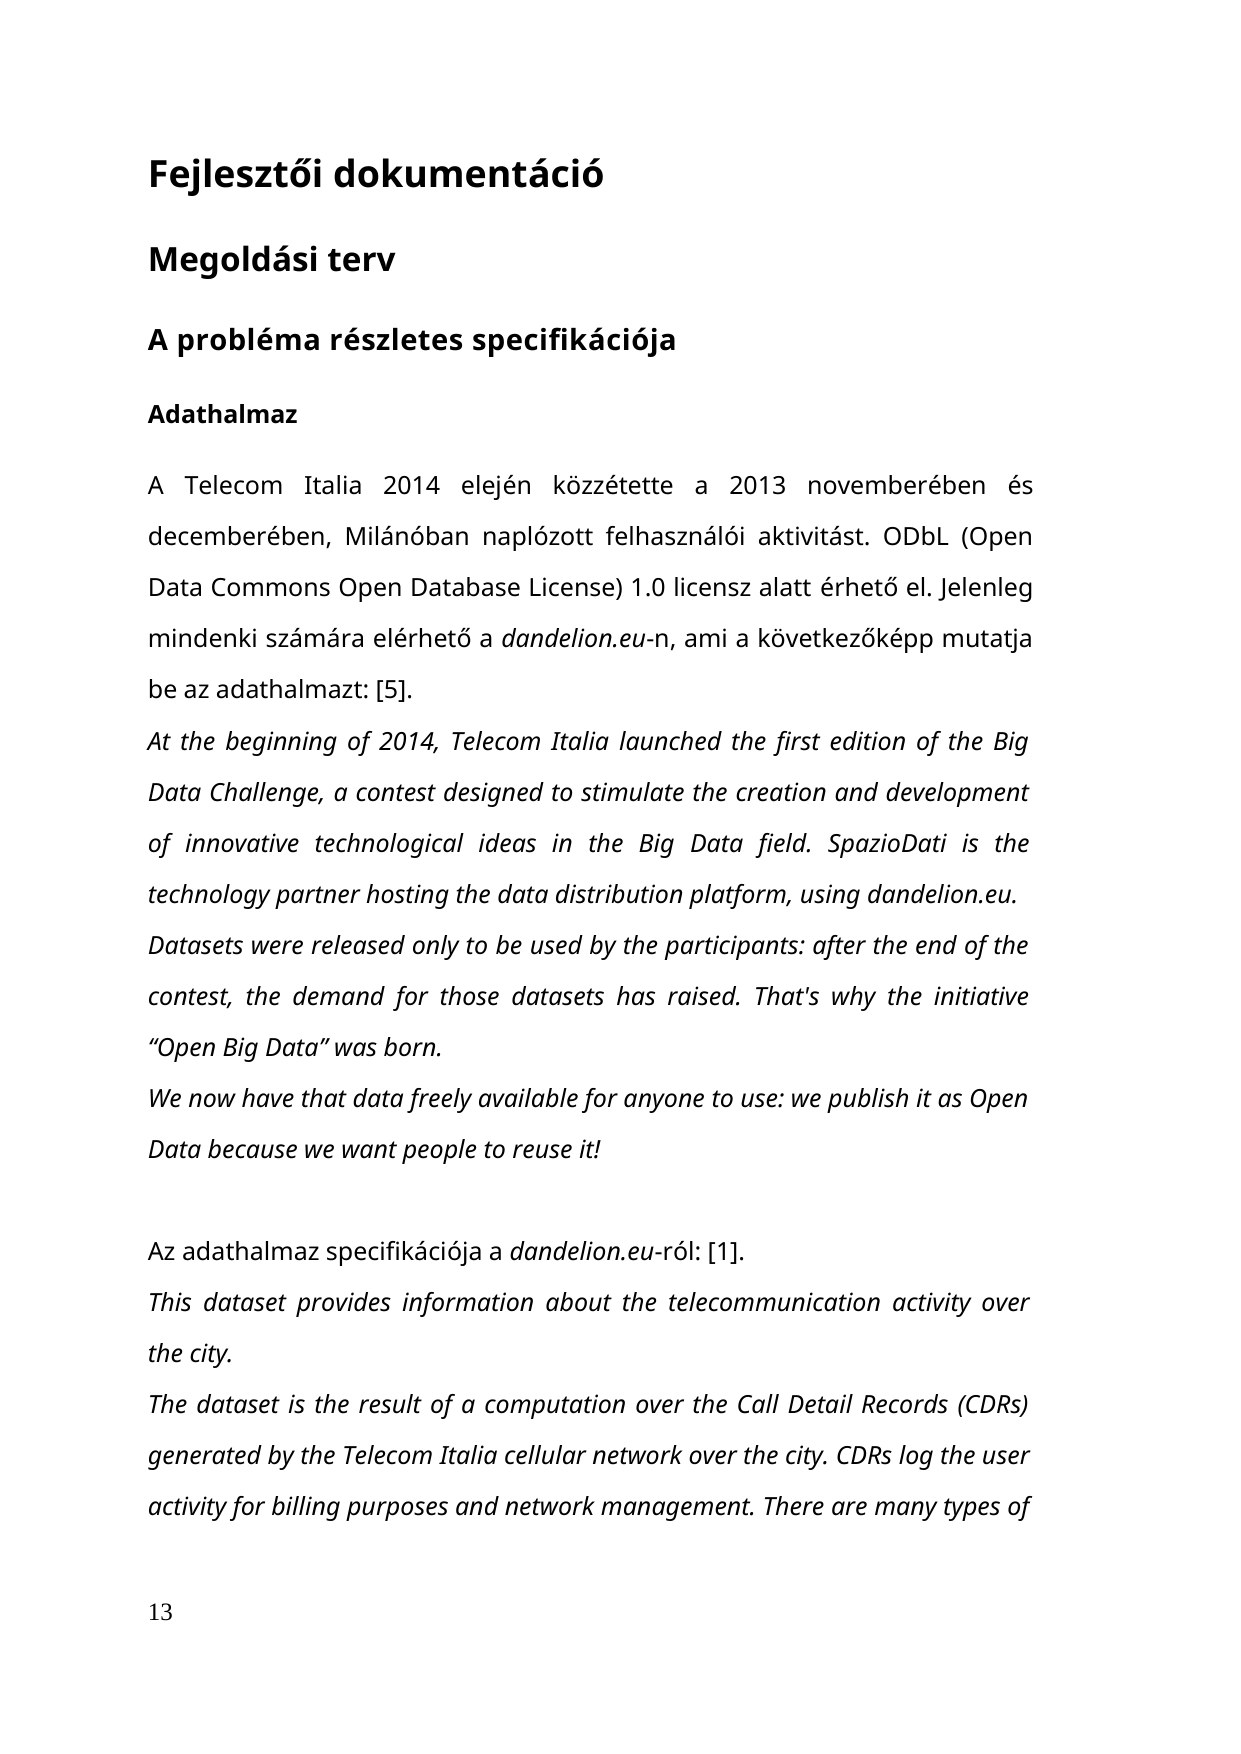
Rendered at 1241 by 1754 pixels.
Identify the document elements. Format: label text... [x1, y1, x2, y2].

subtitle Megoldási terv [148, 236, 1033, 282]
text Datasets were released only to be used by the participants: after the end of the contest, the demand for those datasets has raised. That's why the initiative “Open Big Data” was born. [148, 927, 1033, 1063]
subtitle A probléma részletes specifikációja [148, 319, 1033, 359]
text We now have that data freely available for anyone to use: we publish it as Open Data because we want people to reuse it! [148, 1080, 1033, 1166]
text This dataset provides information about the telecommunication activity over the city. [148, 1284, 1033, 1370]
subtitle Adathalmaz [148, 396, 1033, 430]
text A Telecom Italia 2014 elején közzétette a 2013 novemberében és decemberében, Milánóban naplózott felhasználói aktivitást. ODbL (Open Data Commons Open Database License) 1.0 licensz alatt érhető el. Jelenleg mindenki számára elérhető a dandelion.eu-n, ami a következőképp mutatja be az adathalmazt: [5]. [148, 468, 1033, 706]
text Az adathalmaz specifikációja a dandelion.eu-ról: [1]. [148, 1233, 1033, 1268]
subtitle Fejlesztői dokumentáció [148, 148, 1033, 199]
text At the beginning of 2014, Telecom Italia launched the first edition of the Big Data Challenge, a contest designed to stimulate the creation and development of innovative technological ideas in the Big Data field. SpazioDati is the technology partner hosting the data distribution platform, using dandelion.eu. [148, 723, 1033, 910]
